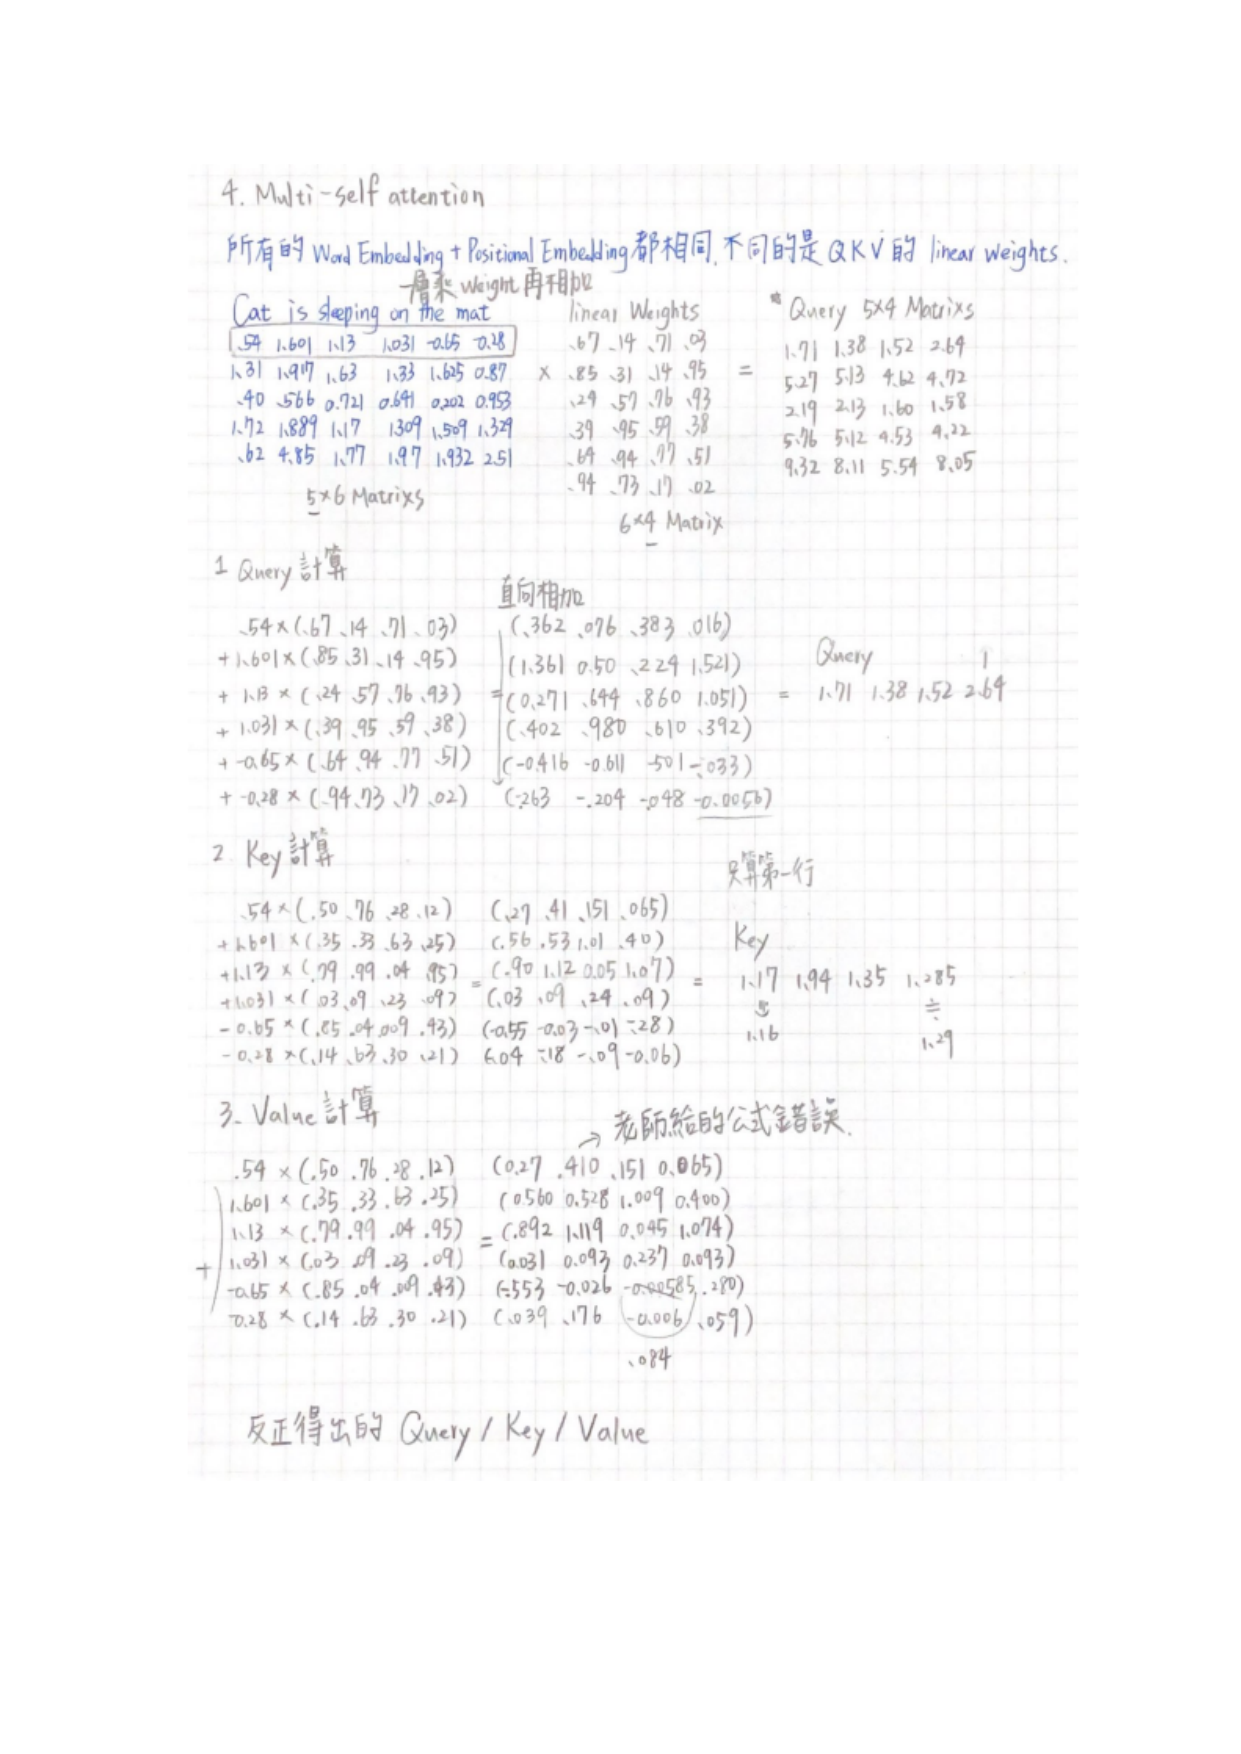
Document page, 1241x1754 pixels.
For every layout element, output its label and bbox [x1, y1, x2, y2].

picture [187, 164, 1079, 1481]
